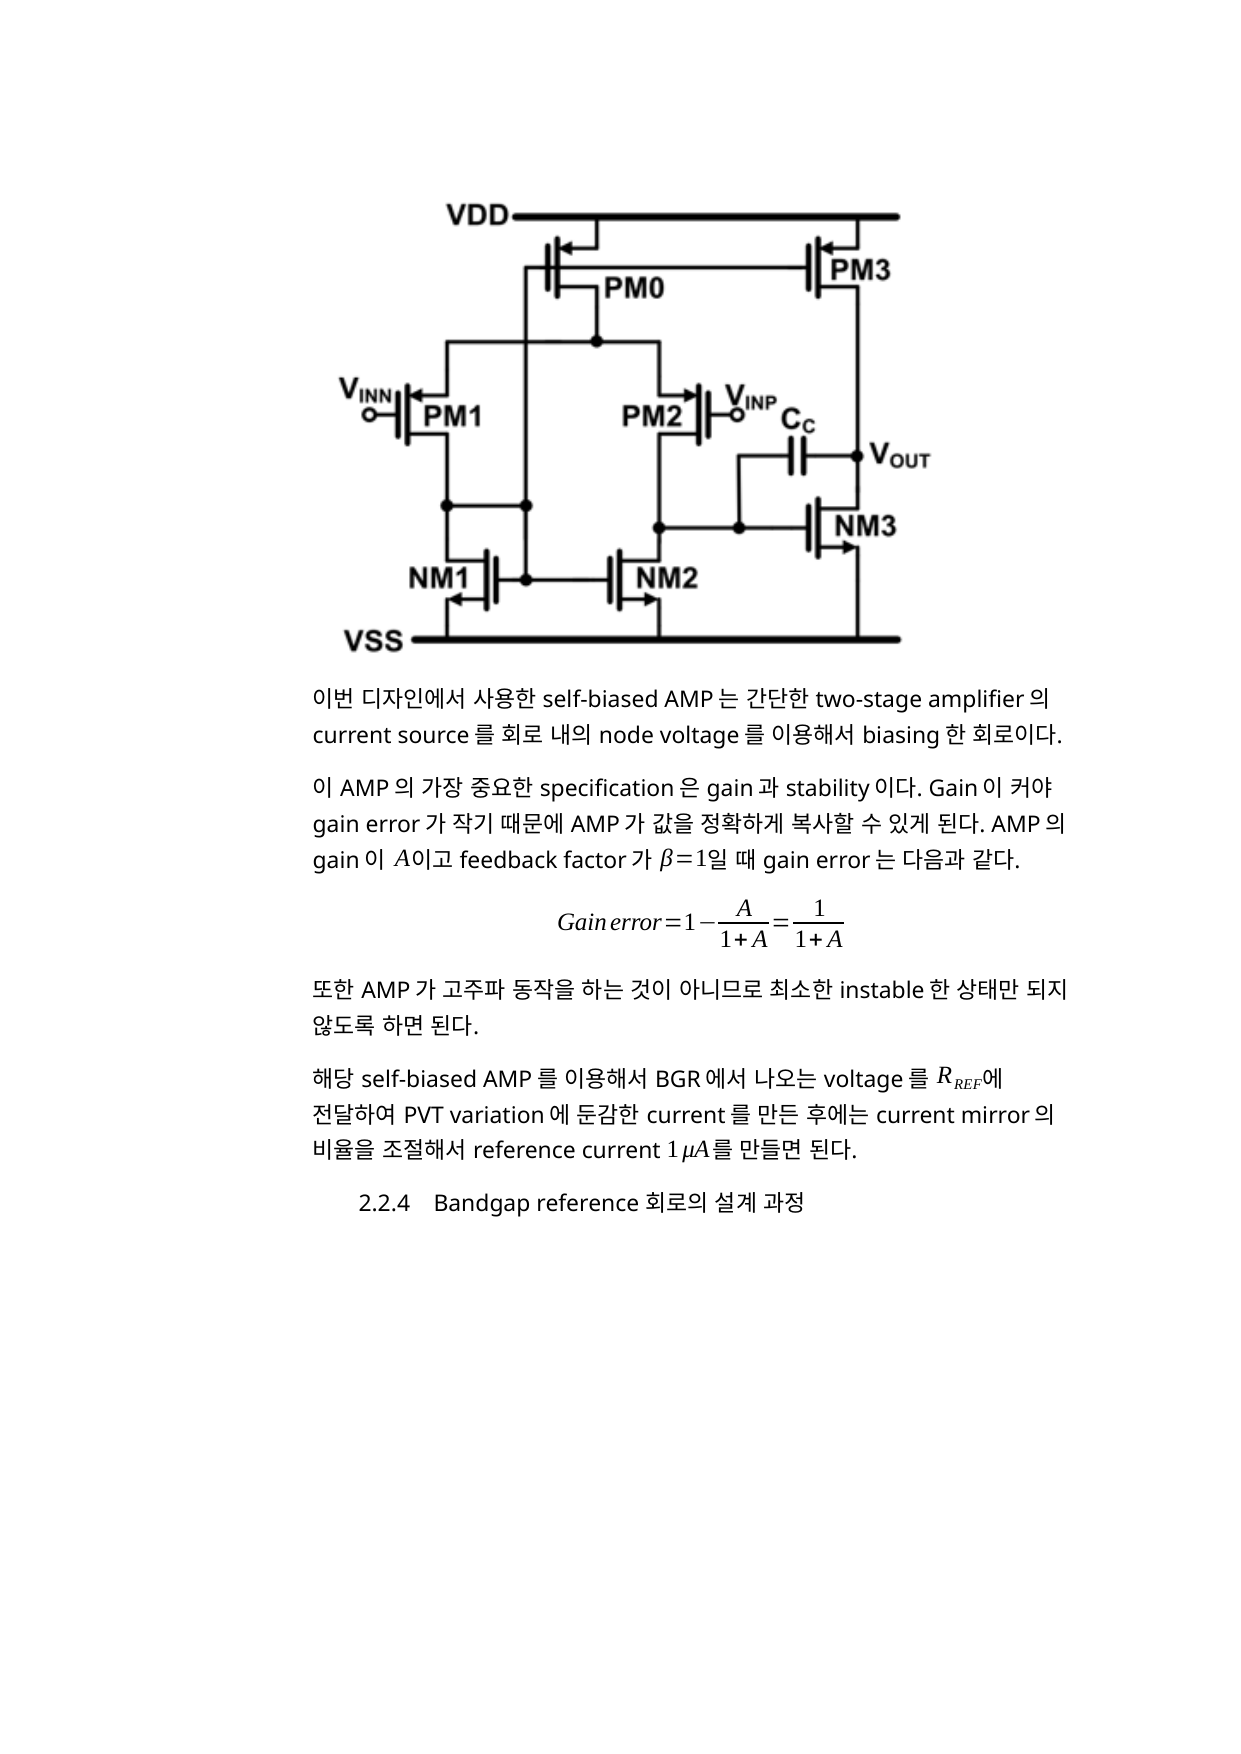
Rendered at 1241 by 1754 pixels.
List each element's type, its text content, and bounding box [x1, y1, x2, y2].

list Bandgap reference 회로의 설계 과정 [358, 1185, 1090, 1218]
list 이 AMP의 가장 중요한 specification은 gain과 stability이다. Gain이 커야 gain error가 작기 때문에 AMP가 값을 정확하게 복사할 수 있게 된다. AMP의 gain이 이고 feedback factor가 일 때 gain error는 다음과 같다. [312, 770, 1090, 875]
list 해당 self-biased AMP를 이용해서 BGR에서 나오는 voltage를 에 전달하여 PVT variation에 둔감한 current를 만든 후에는 current mirror의 비율을 조절해서 reference current 를 만들면 된다. [312, 1061, 1090, 1166]
list 이번 디자인에서 사용한 self-biased AMP는 간단한 two-stage amplifier의 current source를 회로 내의 node voltage를 이용해서 biasing한 회로이다. [312, 681, 1090, 750]
list 또한 AMP가 고주파 동작을 하는 것이 아니므로 최소한 instable한 상태만 되지 않도록 하면 된다. [312, 972, 1090, 1041]
picture [312, 177, 935, 663]
